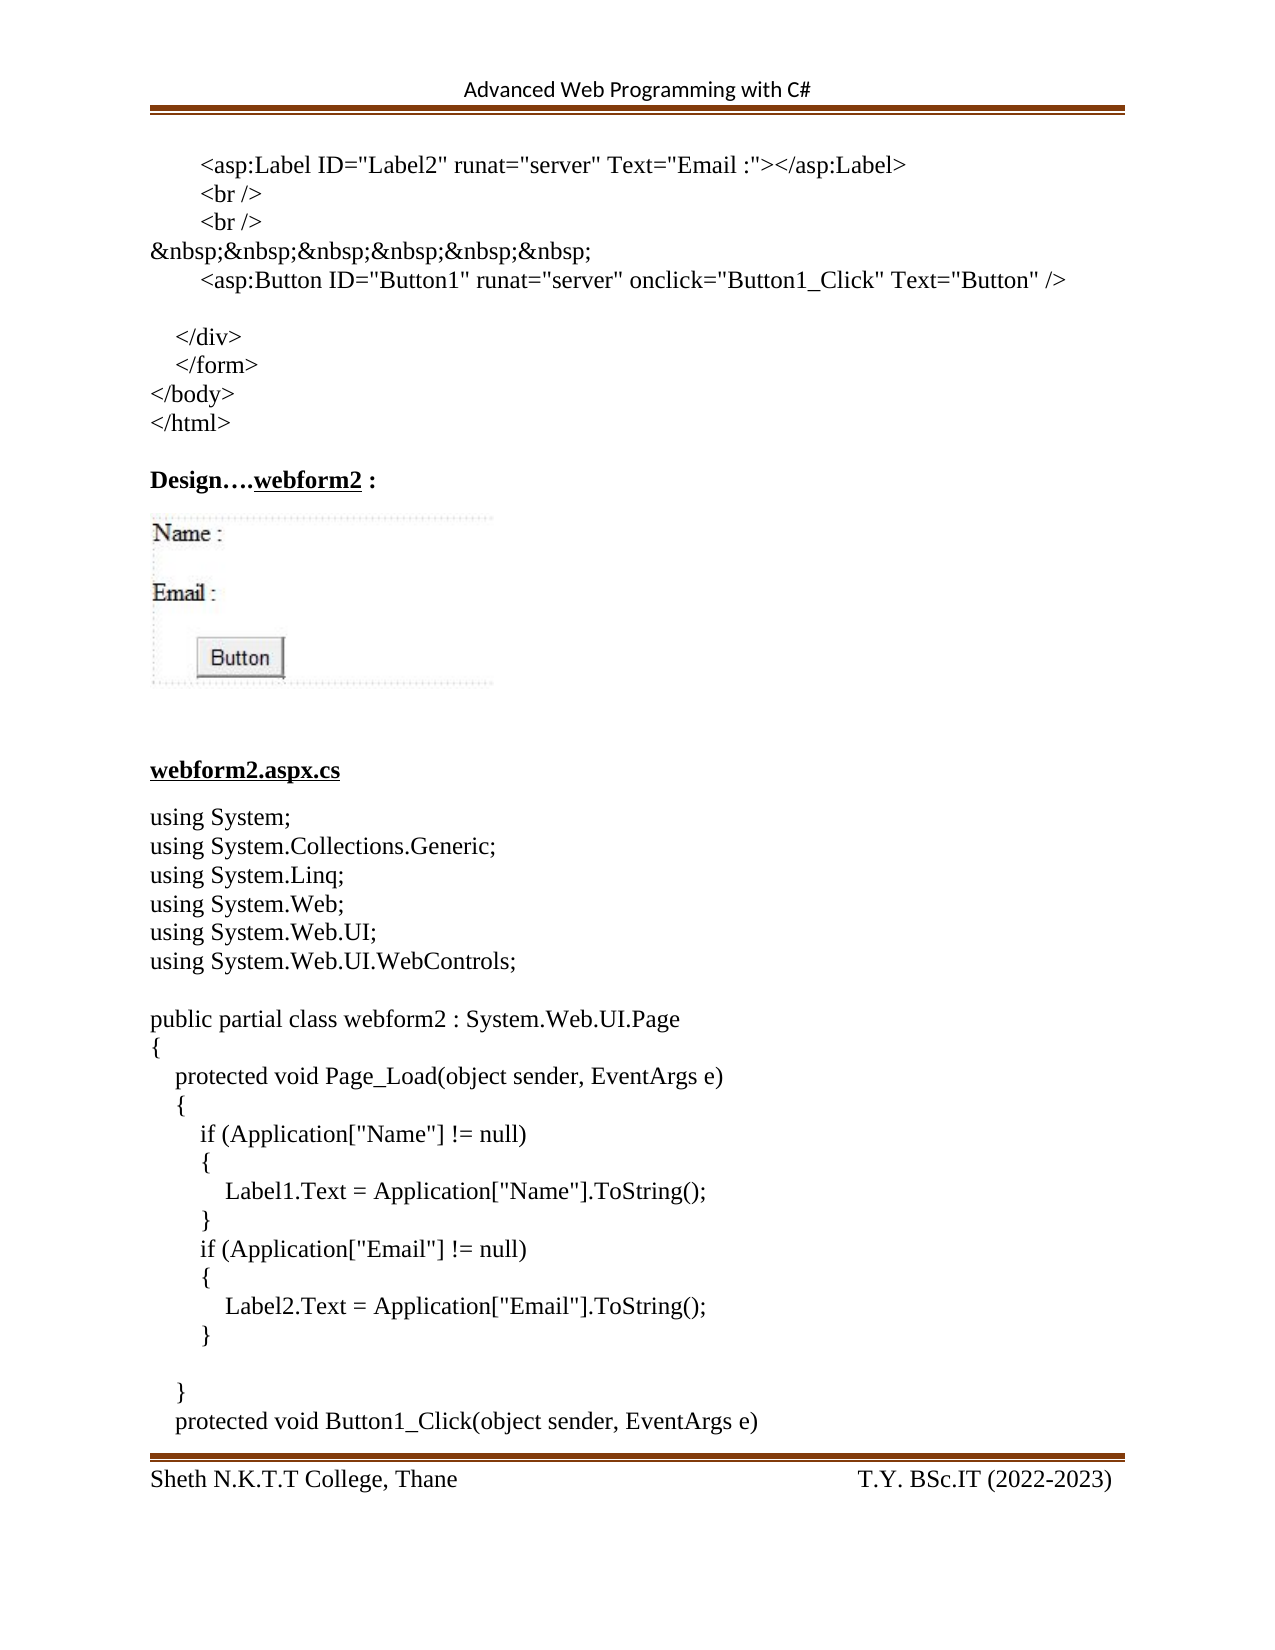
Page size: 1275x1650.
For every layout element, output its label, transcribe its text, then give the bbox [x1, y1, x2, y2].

text public partial class webform2 : System.Web.UI.Page [150, 1004, 1125, 1032]
text </form> [150, 351, 1125, 379]
text </div> [150, 322, 1125, 351]
text Label1.Text = Application["Name"].ToString(); [150, 1176, 1125, 1205]
picture [150, 513, 494, 689]
text { [150, 1147, 1125, 1176]
text if (Application["Email"] != null) [150, 1234, 1125, 1262]
text } [150, 1320, 1125, 1349]
text </html> [150, 408, 1125, 437]
text </body> [150, 379, 1125, 408]
text <br /> [150, 179, 1125, 207]
text &nbsp;&nbsp;&nbsp;&nbsp;&nbsp;&nbsp; [150, 236, 1125, 265]
text } [150, 1377, 1125, 1406]
text <asp:Label ID="Label2" runat="server" Text="Email :"></asp:Label> [150, 150, 1125, 179]
text if (Application["Name"] != null) [150, 1119, 1125, 1147]
text webform2.aspx.cs [150, 755, 1125, 783]
text protected void Page_Load(object sender, EventArgs e) [150, 1061, 1125, 1090]
text using System; [150, 802, 1125, 831]
text using System.Linq; [150, 860, 1125, 889]
text using System.Web; [150, 889, 1125, 917]
text { [150, 1090, 1125, 1119]
text protected void Button1_Click(object sender, EventArgs e) [150, 1406, 1125, 1435]
text using System.Web.UI; [150, 917, 1125, 946]
text using System.Collections.Generic; [150, 831, 1125, 860]
text { [150, 1032, 1125, 1061]
text Design….webform2 : [150, 466, 1125, 494]
text Label2.Text = Application["Email"].ToString(); [150, 1291, 1125, 1320]
text <br /> [150, 207, 1125, 236]
text <asp:Button ID="Button1" runat="server" onclick="Button1_Click" Text="Button" /> [150, 265, 1125, 294]
text } [150, 1205, 1125, 1234]
text { [150, 1262, 1125, 1291]
text using System.Web.UI.WebControls; [150, 946, 1125, 975]
